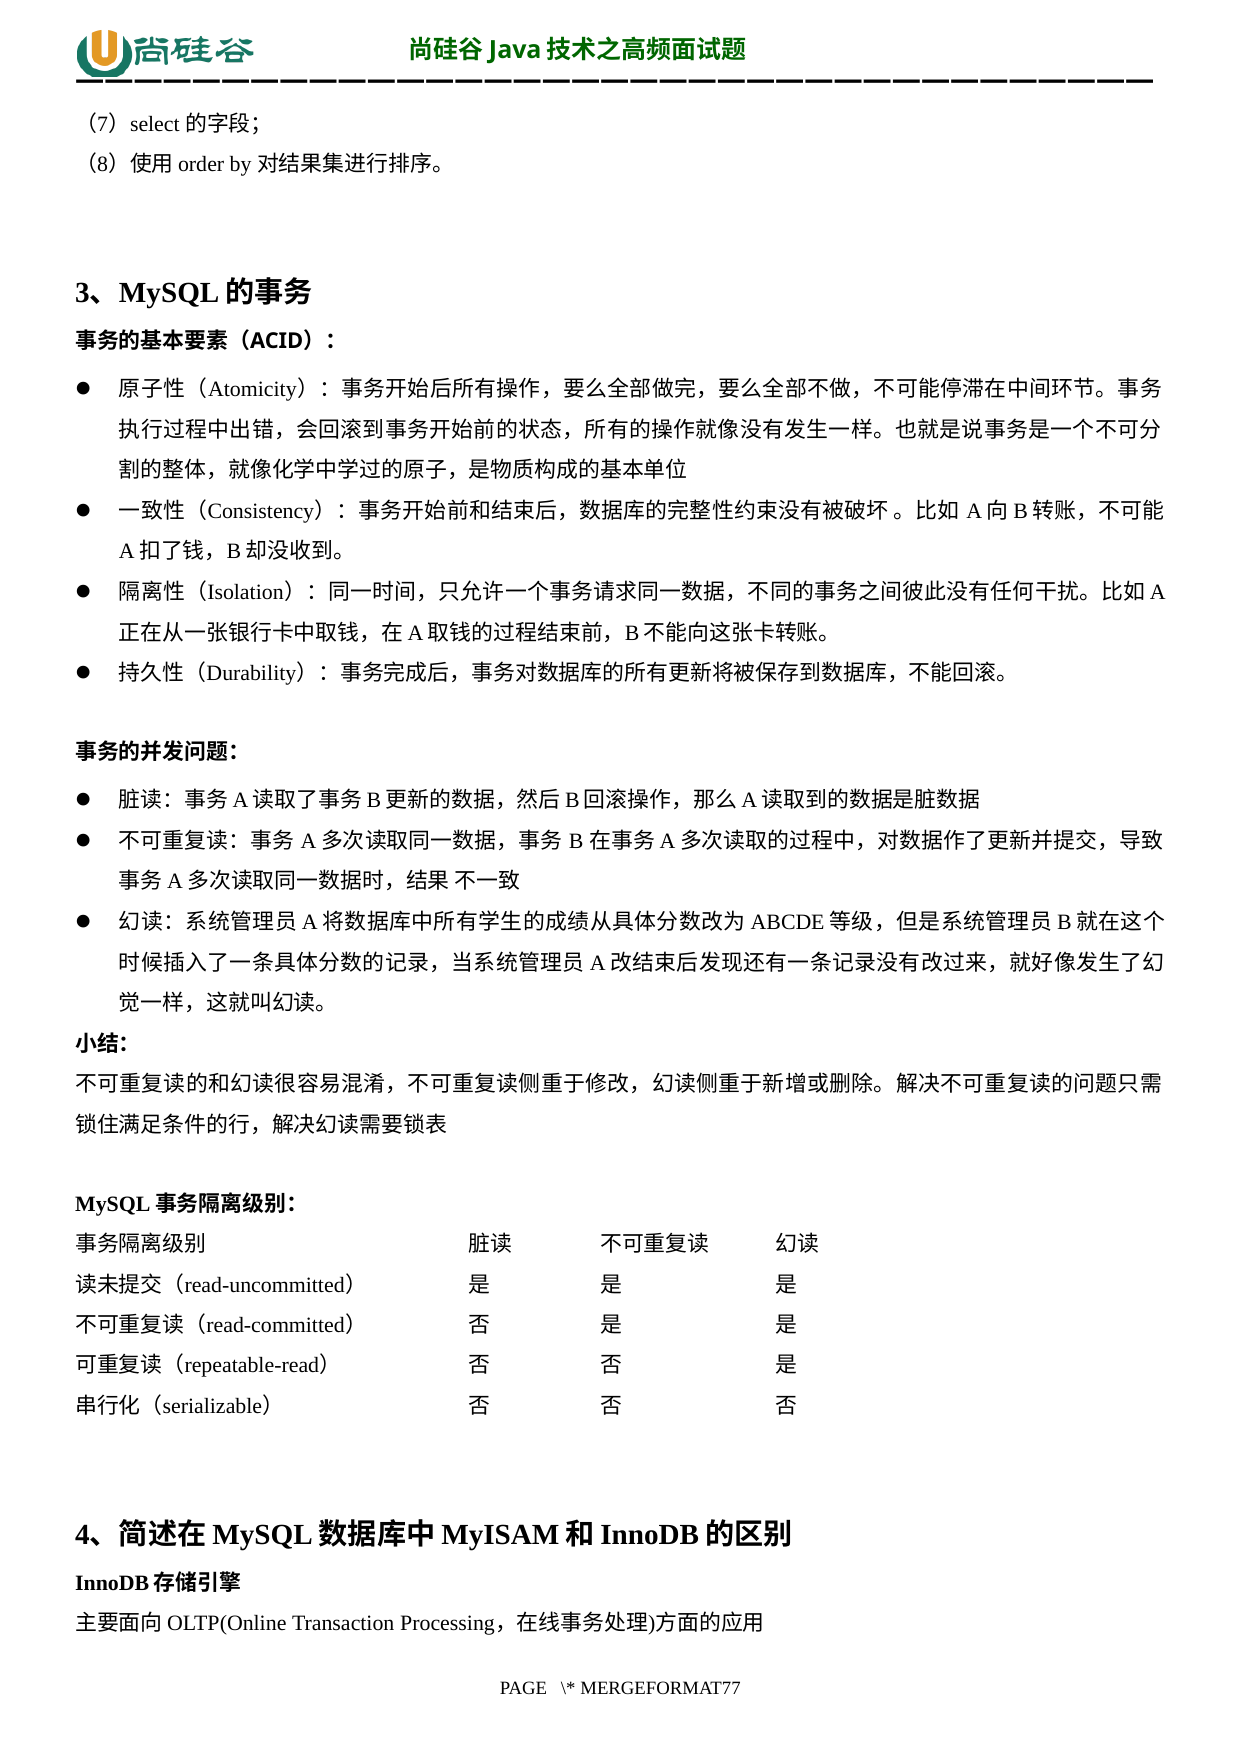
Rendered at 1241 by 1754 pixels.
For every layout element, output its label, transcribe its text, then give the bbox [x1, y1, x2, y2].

text 小结： [75, 1025, 1165, 1058]
text （7）select 的字段； [75, 105, 1165, 138]
text （8）使用order by 对结果集进行排序。 [75, 146, 1165, 178]
list 原子性（Atomicity）：事务开始后所有操作，要么全部做完，要么全部不做，不可能停滞在中间环节。事务执行过程中出错，会回滚到事务开始前的状态，所有的操作就像没有发生一样。也就是说事务是一个不可分割的整体，就像化学中学过的原子，是物质构成的基本单位 [75, 371, 1165, 484]
text 读未提交（read-uncommitted） 是 是 是 [75, 1266, 1165, 1299]
text InnoDB存储引擎 [75, 1564, 1165, 1597]
text 可重复读（repeatable-read） 否 否 是 [75, 1347, 1165, 1379]
picture [75, 29, 253, 77]
text 事务的基本要素（ACID）： [75, 322, 1165, 355]
list 不可重复读：事务 A 多次读取同一数据，事务 B 在事务A多次读取的过程中，对数据作了更新并提交，导致事务A多次读取同一数据时，结果 不一致 [75, 822, 1165, 896]
text 不可重复读（read-committed） 否 是 是 [75, 1307, 1165, 1339]
text 串行化（serializable） 否 否 否 [75, 1387, 1165, 1420]
text 事务隔离级别 脏读 不可重复读 幻读 [75, 1226, 1165, 1258]
list 持久性（Durability）：事务完成后，事务对数据库的所有更新将被保存到数据库，不能回滚。 [75, 654, 1165, 687]
list 幻读：系统管理员A将数据库中所有学生的成绩从具体分数改为ABCDE等级，但是系统管理员B就在这个时候插入了一条具体分数的记录，当系统管理员A改结束后发现还有一条记录没有改过来，就好像发生了幻觉一样，这就叫幻读。 [75, 903, 1165, 1017]
text 不可重复读的和幻读很容易混淆，不可重复读侧重于修改，幻读侧重于新增或删除。解决不可重复读的问题只需锁住满足条件的行，解决幻读需要锁表 [75, 1066, 1165, 1139]
list 一致性（Consistency）：事务开始前和结束后，数据库的完整性约束没有被破坏 。比如A向B转账，不可能A扣了钱，B却没收到。 [75, 492, 1165, 566]
list 隔离性（Isolation）：同一时间，只允许一个事务请求同一数据，不同的事务之间彼此没有任何干扰。比如A正在从一张银行卡中取钱，在A取钱的过程结束前，B不能向这张卡转账。 [75, 573, 1165, 647]
text 事务的并发问题： [75, 734, 1165, 766]
list 脏读：事务A读取了事务B更新的数据，然后B回滚操作，那么A读取到的数据是脏数据 [75, 782, 1165, 814]
subtitle 3、MySQL的事务 [75, 257, 1165, 322]
text MySQL事务隔离级别： [75, 1185, 1165, 1218]
subtitle 4、简述在MySQL数据库中MyISAM和InnoDB的区别 [75, 1499, 1165, 1564]
text 主要面向OLTP(Online Transaction Processing，在线事务处理)方面的应用 [75, 1604, 1165, 1637]
